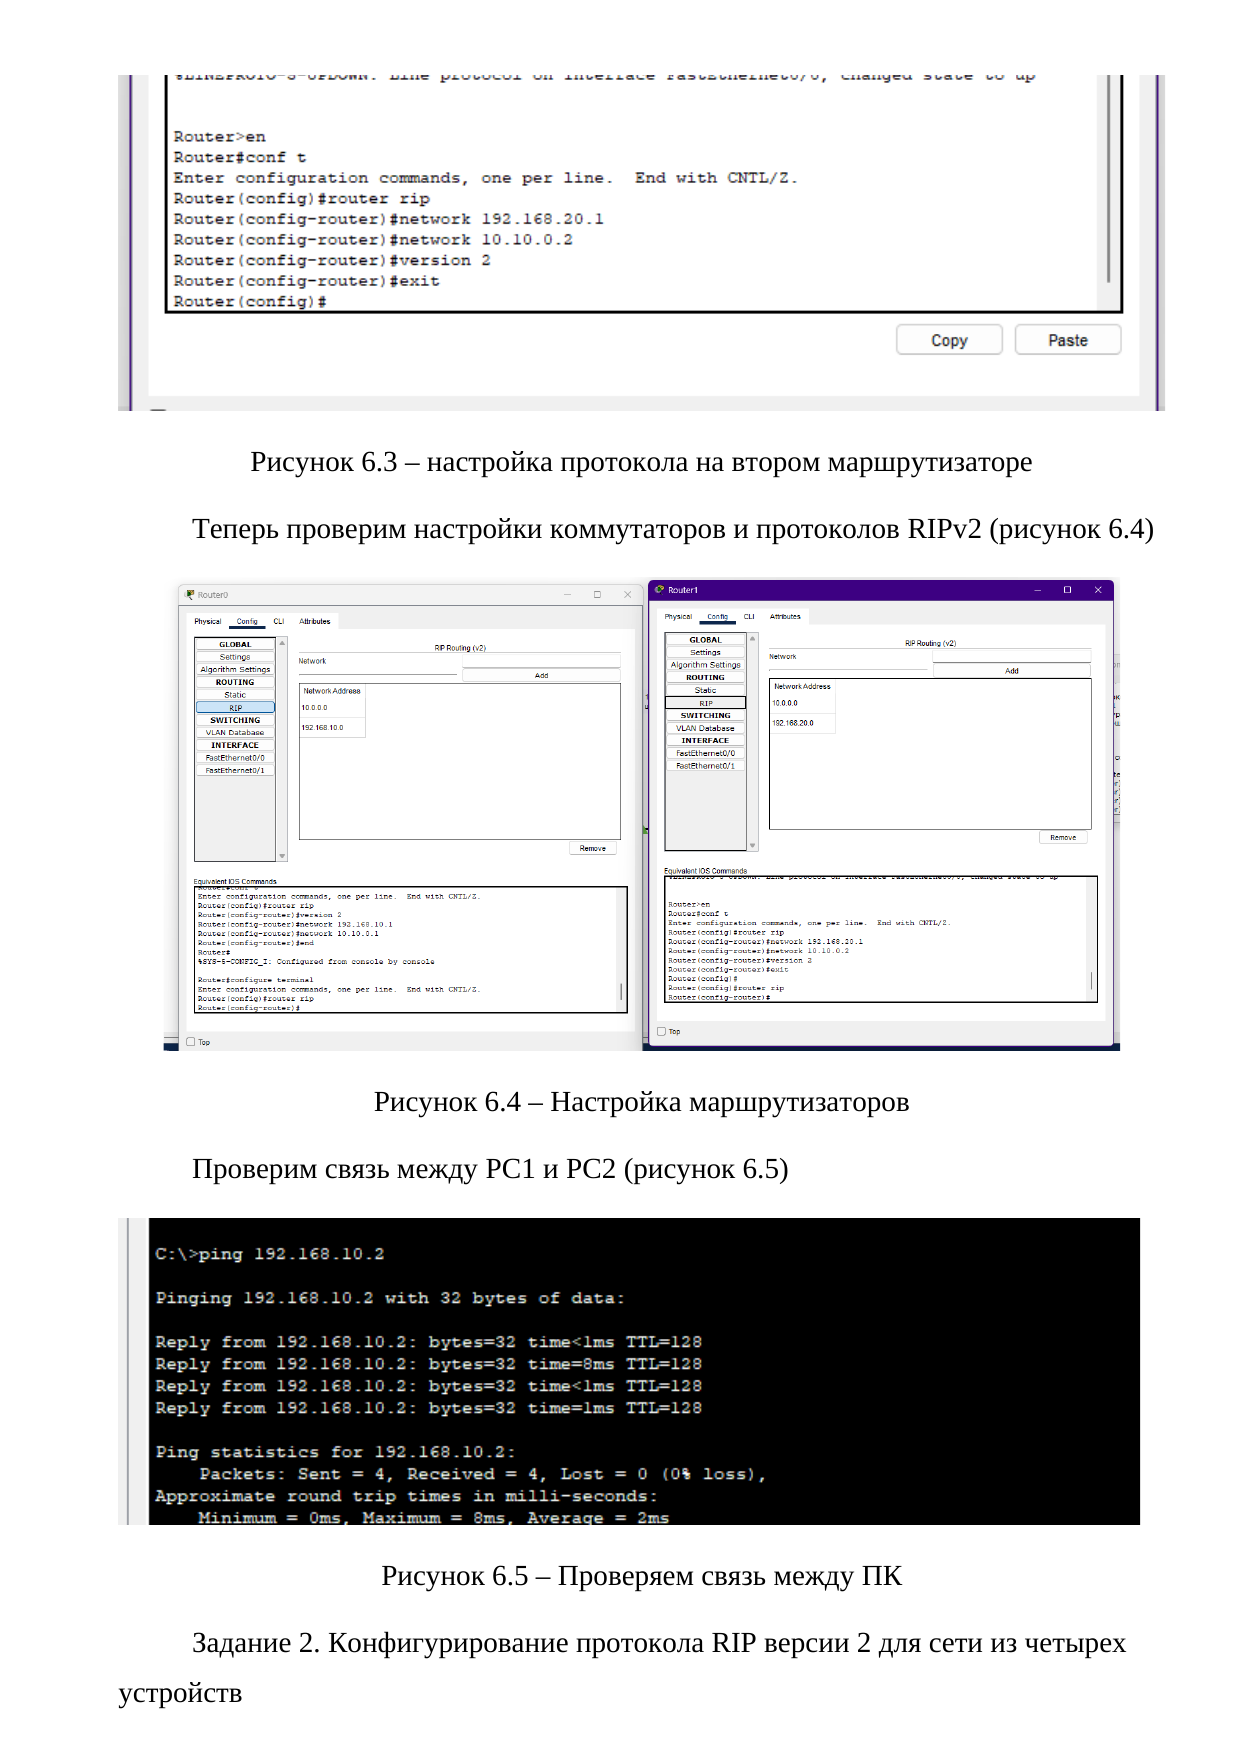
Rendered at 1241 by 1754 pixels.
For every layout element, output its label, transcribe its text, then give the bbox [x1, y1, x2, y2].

picture [118, 75, 1166, 411]
text Рисунок 6.5 – Проверяем связь между ПК [118, 1558, 1165, 1591]
text Рисунок 6.4 – Настройка маршрутизаторов [118, 1084, 1165, 1118]
text Задание 2. Конфигурирование протокола RIP версии 2 для сети из четырех устройств [118, 1625, 1165, 1709]
text Проверим связь между PC1 и PC2 (рисунок 6.5) [118, 1151, 1165, 1184]
text Теперь проверим настройки коммутаторов и протоколов RIPv2 (рисунок 6.4) [118, 511, 1165, 544]
picture [163, 577, 1121, 1051]
text Рисунок 6.3 – настройка протокола на втором маршрутизаторе [118, 444, 1165, 477]
picture [118, 1218, 1141, 1525]
